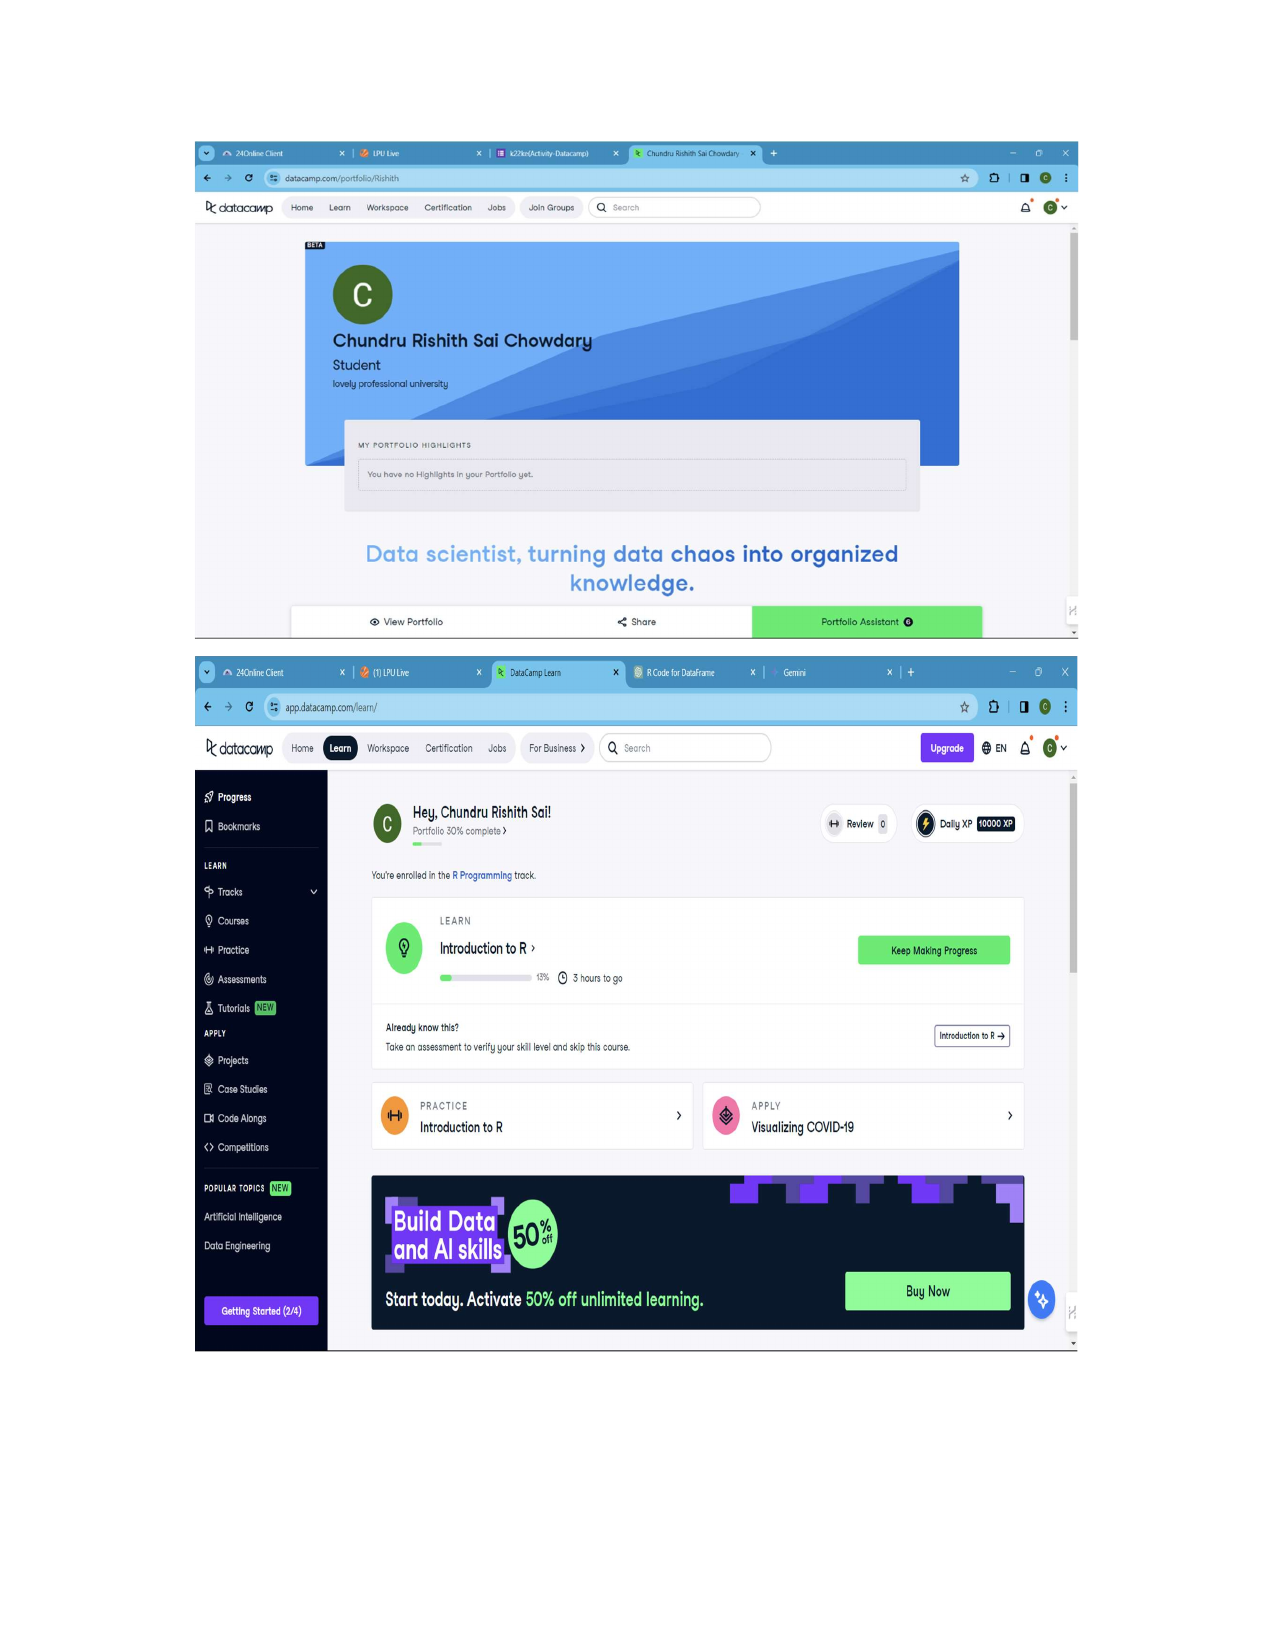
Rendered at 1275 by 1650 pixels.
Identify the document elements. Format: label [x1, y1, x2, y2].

picture [194, 141, 1079, 639]
picture [194, 656, 1078, 1352]
